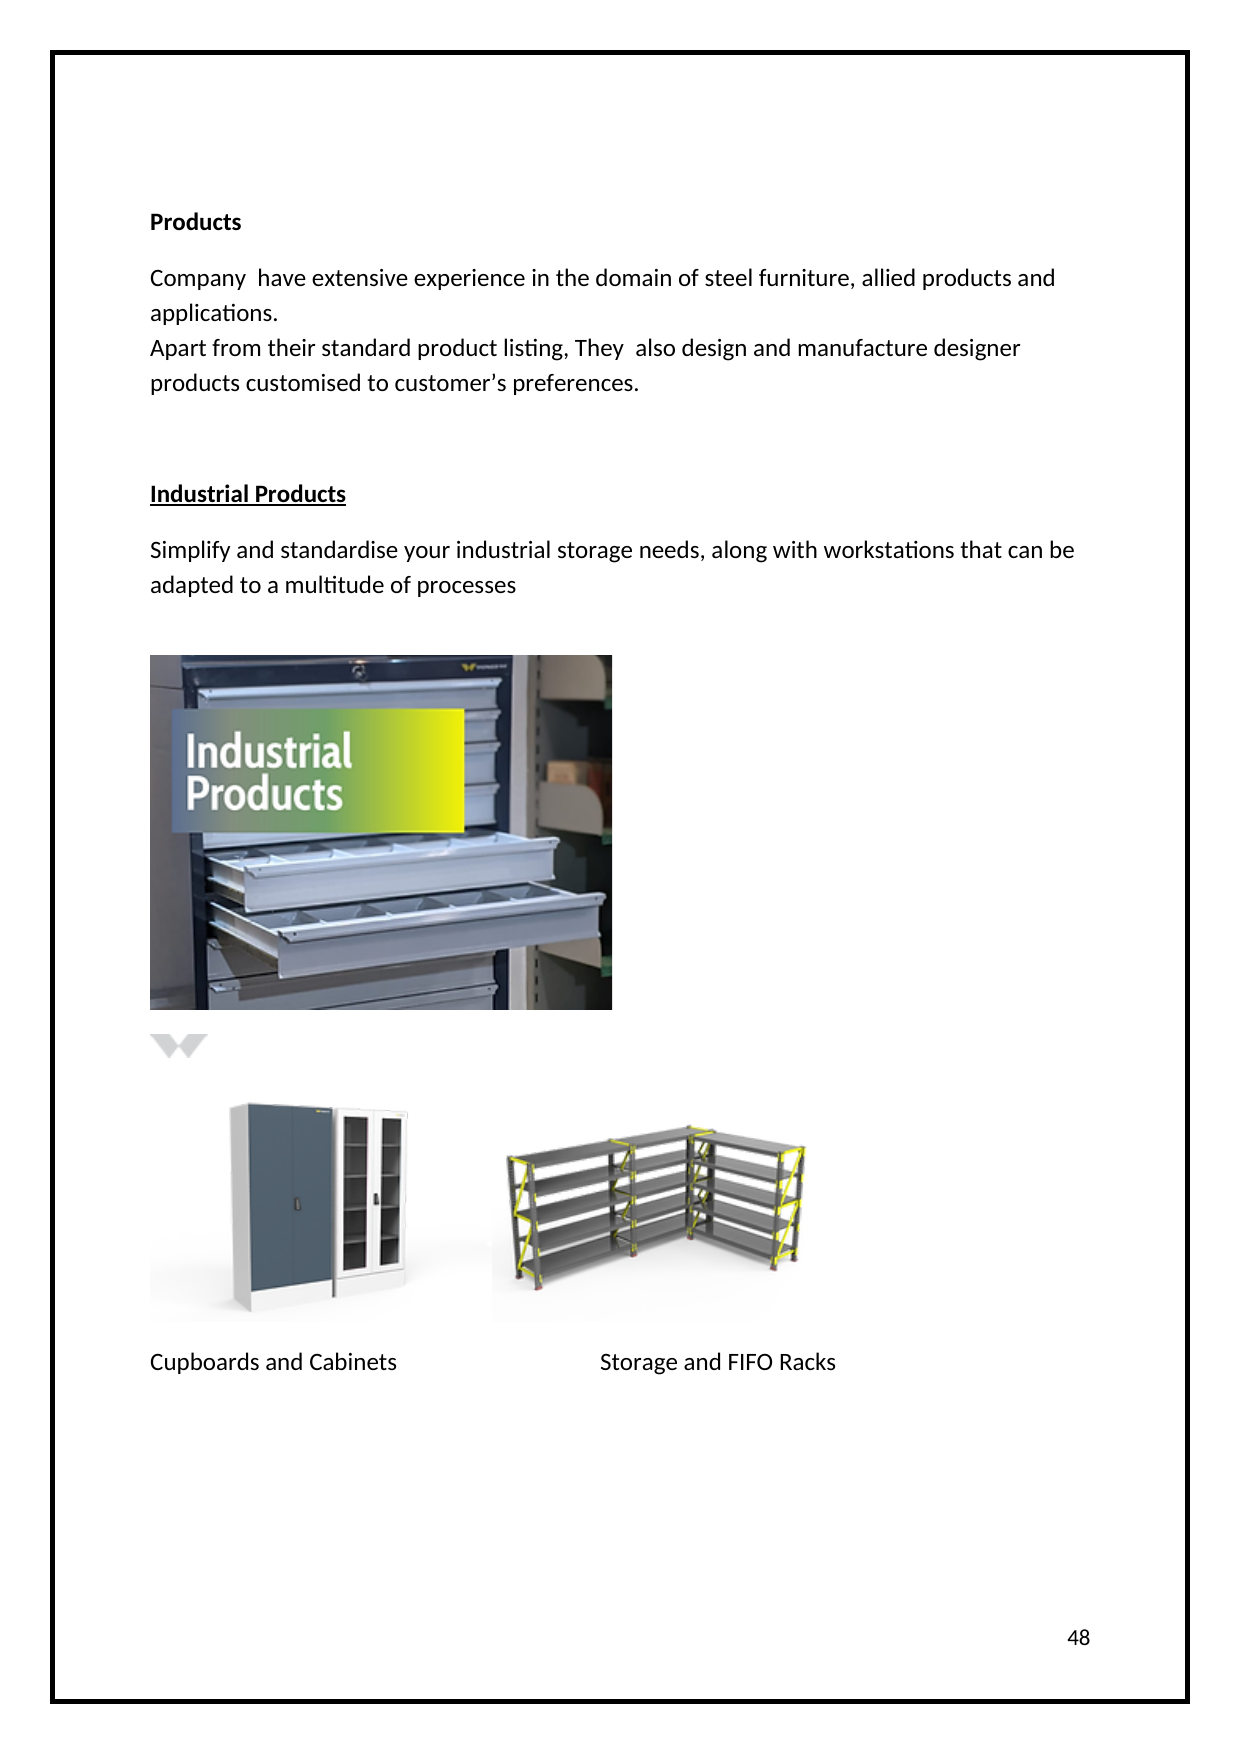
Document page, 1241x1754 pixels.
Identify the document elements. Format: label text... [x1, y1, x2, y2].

text Simplify and standardise your industrial storage needs, along with workstations that can be adapted to a multitude of processes [150, 534, 1090, 600]
text Industrial Products [150, 478, 1090, 509]
picture [150, 1034, 208, 1058]
text Company have extensive experience in the domain of steel furniture, allied products and applications. Apart from their standard product listing, They also design and manufacture designer products customised to customer’s preferences. [150, 262, 1090, 397]
picture [150, 1087, 836, 1322]
text Products [150, 206, 1090, 236]
picture [150, 655, 613, 1010]
text Cupboards and Cabinets Storage and FIFO Racks [150, 1346, 1090, 1377]
